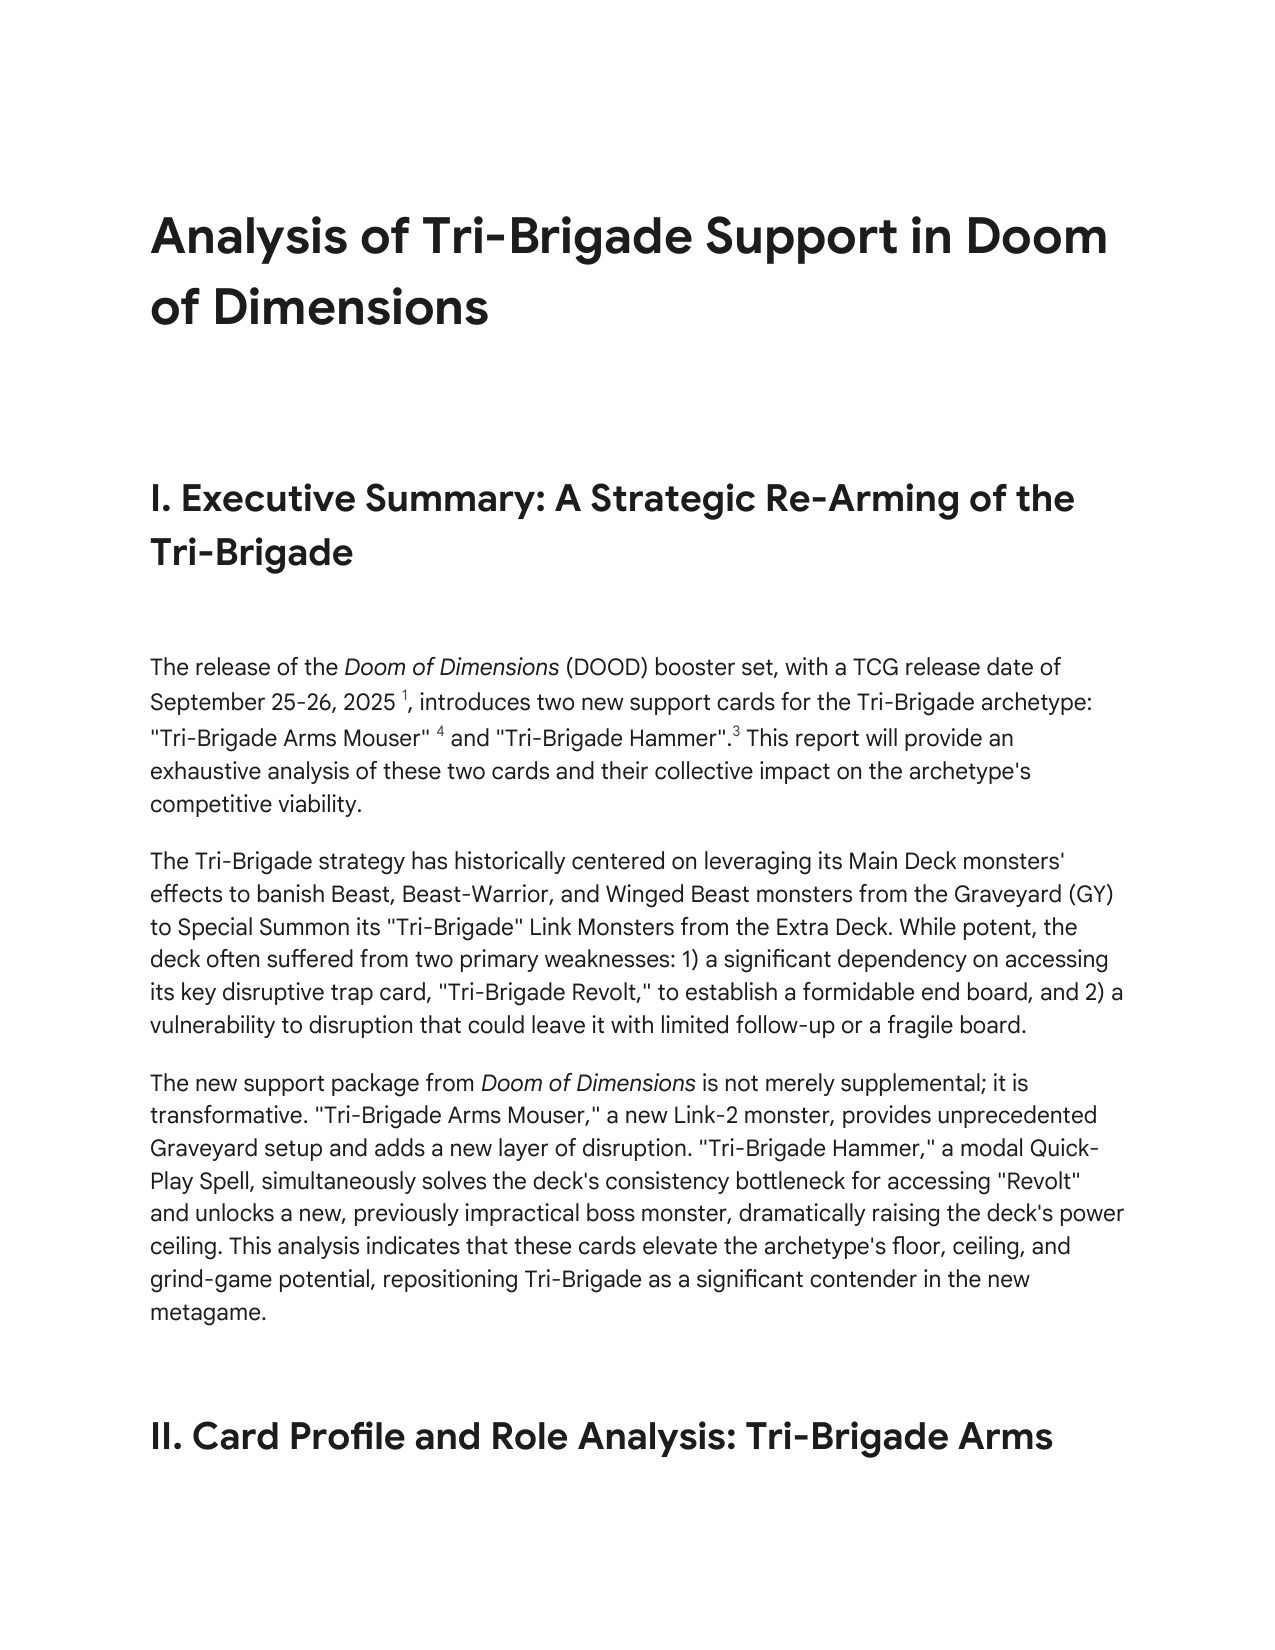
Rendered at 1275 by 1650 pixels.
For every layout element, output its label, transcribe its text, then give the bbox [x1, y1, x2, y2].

subtitle Analysis of Tri-Brigade Support in Doom of Dimensions [150, 205, 1125, 339]
text The new support package from Doom of Dimensions is not merely supplemental; it is transformative. "Tri-Brigade Arms Mouser," a new Link-2 monster, provides unprecedented Graveyard setup and adds a new layer of disruption. "Tri-Brigade Hammer," a modal Quick-Play Spell, simultaneously solves the deck's consistency bottleneck for accessing "Revolt" and unlocks a new, previously impractical boss monster, dramatically raising the deck's power ceiling. This analysis indicates that these cards elevate the archetype's floor, ceiling, and grind-game potential, repositioning Tri-Brigade as a significant contender in the new metagame. [150, 1069, 1125, 1326]
text The Tri-Brigade strategy has historically centered on leveraging its Main Deck monsters' effects to banish Beast, Beast-Warrior, and Winged Beast monsters from the Graveyard (GY) to Special Summon its "Tri-Brigade" Link Monsters from the Extra Deck. While potent, the deck often suffered from two primary weaknesses: 1) a significant dependency on accessing its key disruptive trap card, "Tri-Brigade Revolt," to establish a formidable end board, and 2) a vulnerability to disruption that could leave it with limited follow-up or a fragile board. [150, 847, 1125, 1040]
subtitle I. Executive Summary: A Strategic Re-Arming of the Tri-Brigade [150, 476, 1125, 576]
text The release of the Doom of Dimensions (DOOD) booster set, with a TCG release date of September 25-26, 2025 1, introduces two new support cards for the Tri-Brigade archetype: "Tri-Brigade Arms Mouser" 4 and "Tri-Brigade Hammer".3 This report will provide an exhaustive analysis of these two cards and their collective impact on the archetype's competitive viability. [150, 653, 1125, 818]
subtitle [150, 1413, 1125, 1460]
